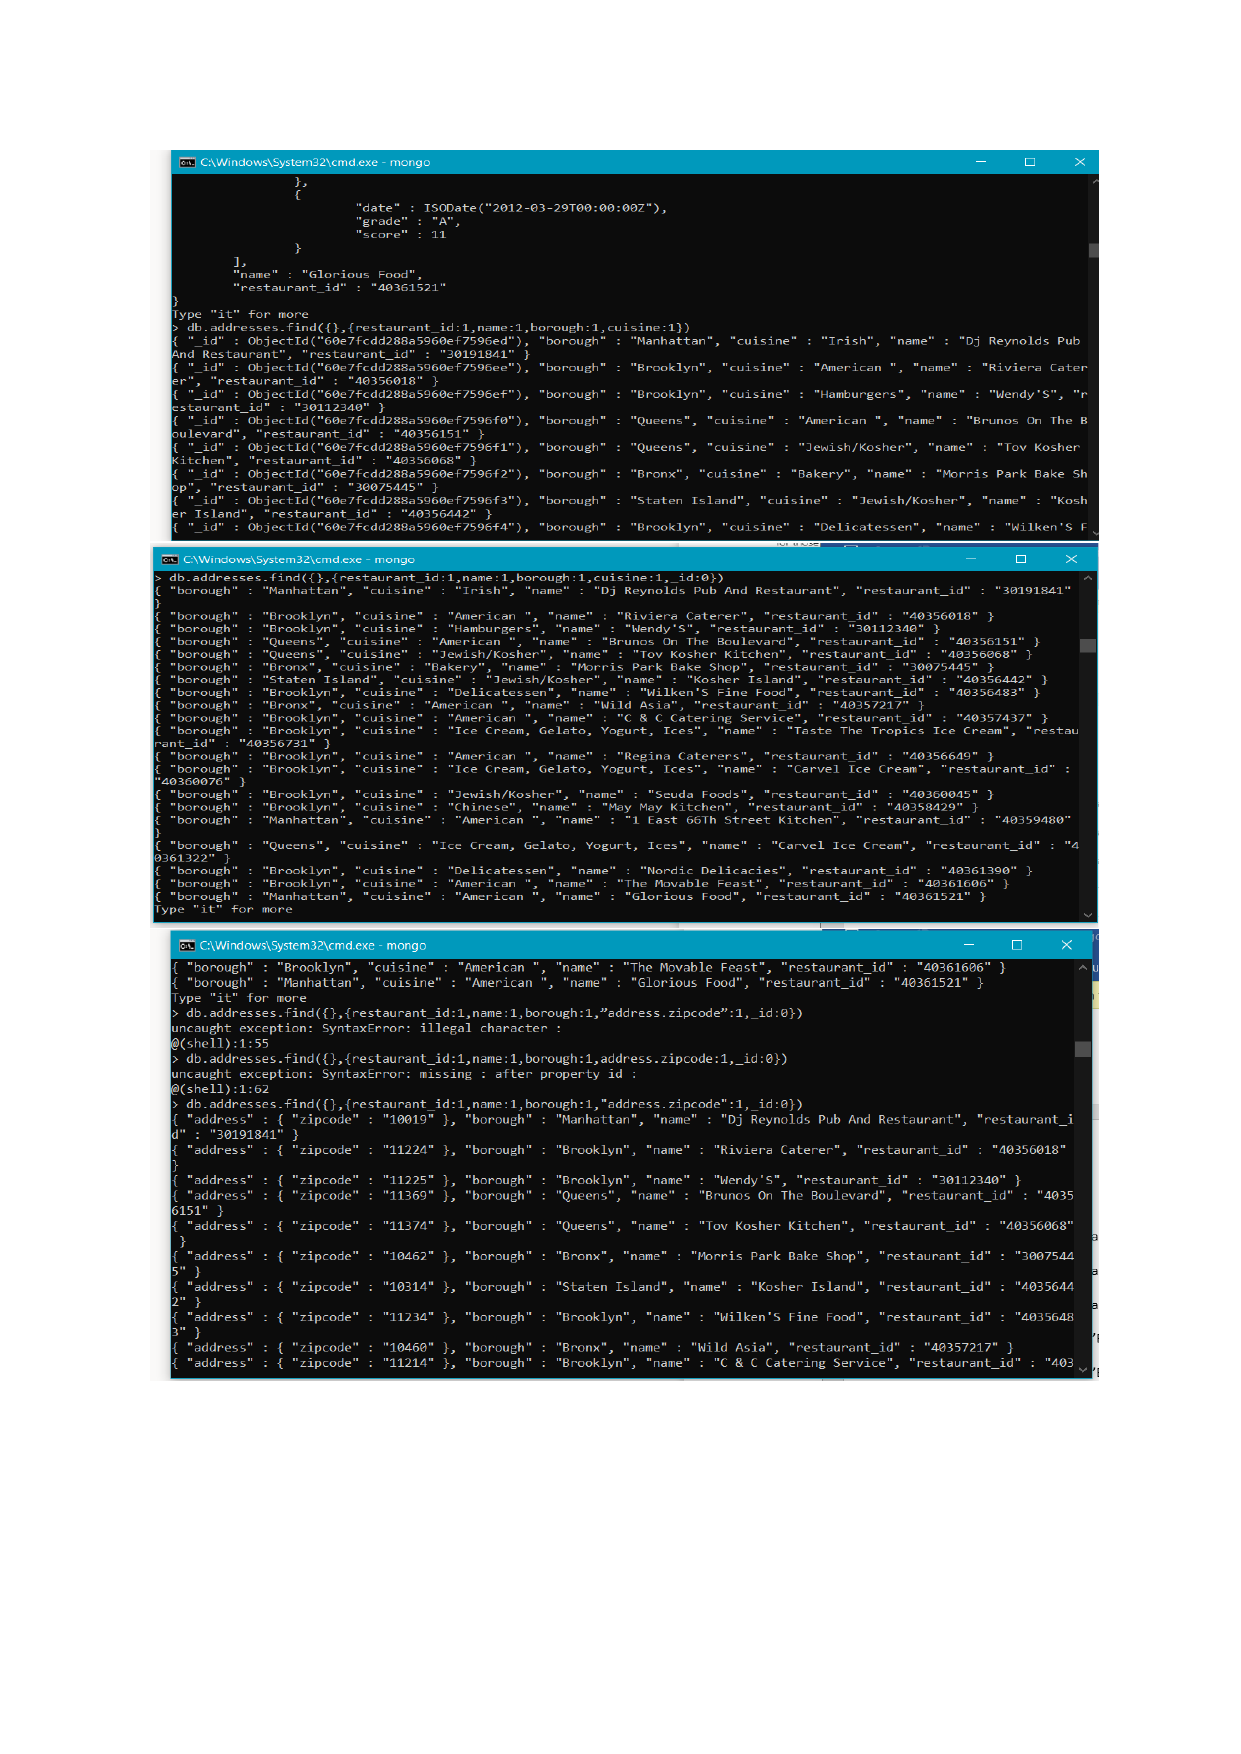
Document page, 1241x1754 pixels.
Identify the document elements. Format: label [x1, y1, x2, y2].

picture [150, 929, 1099, 1381]
picture [150, 150, 1099, 541]
picture [150, 543, 1099, 928]
picture [180, 157, 195, 167]
